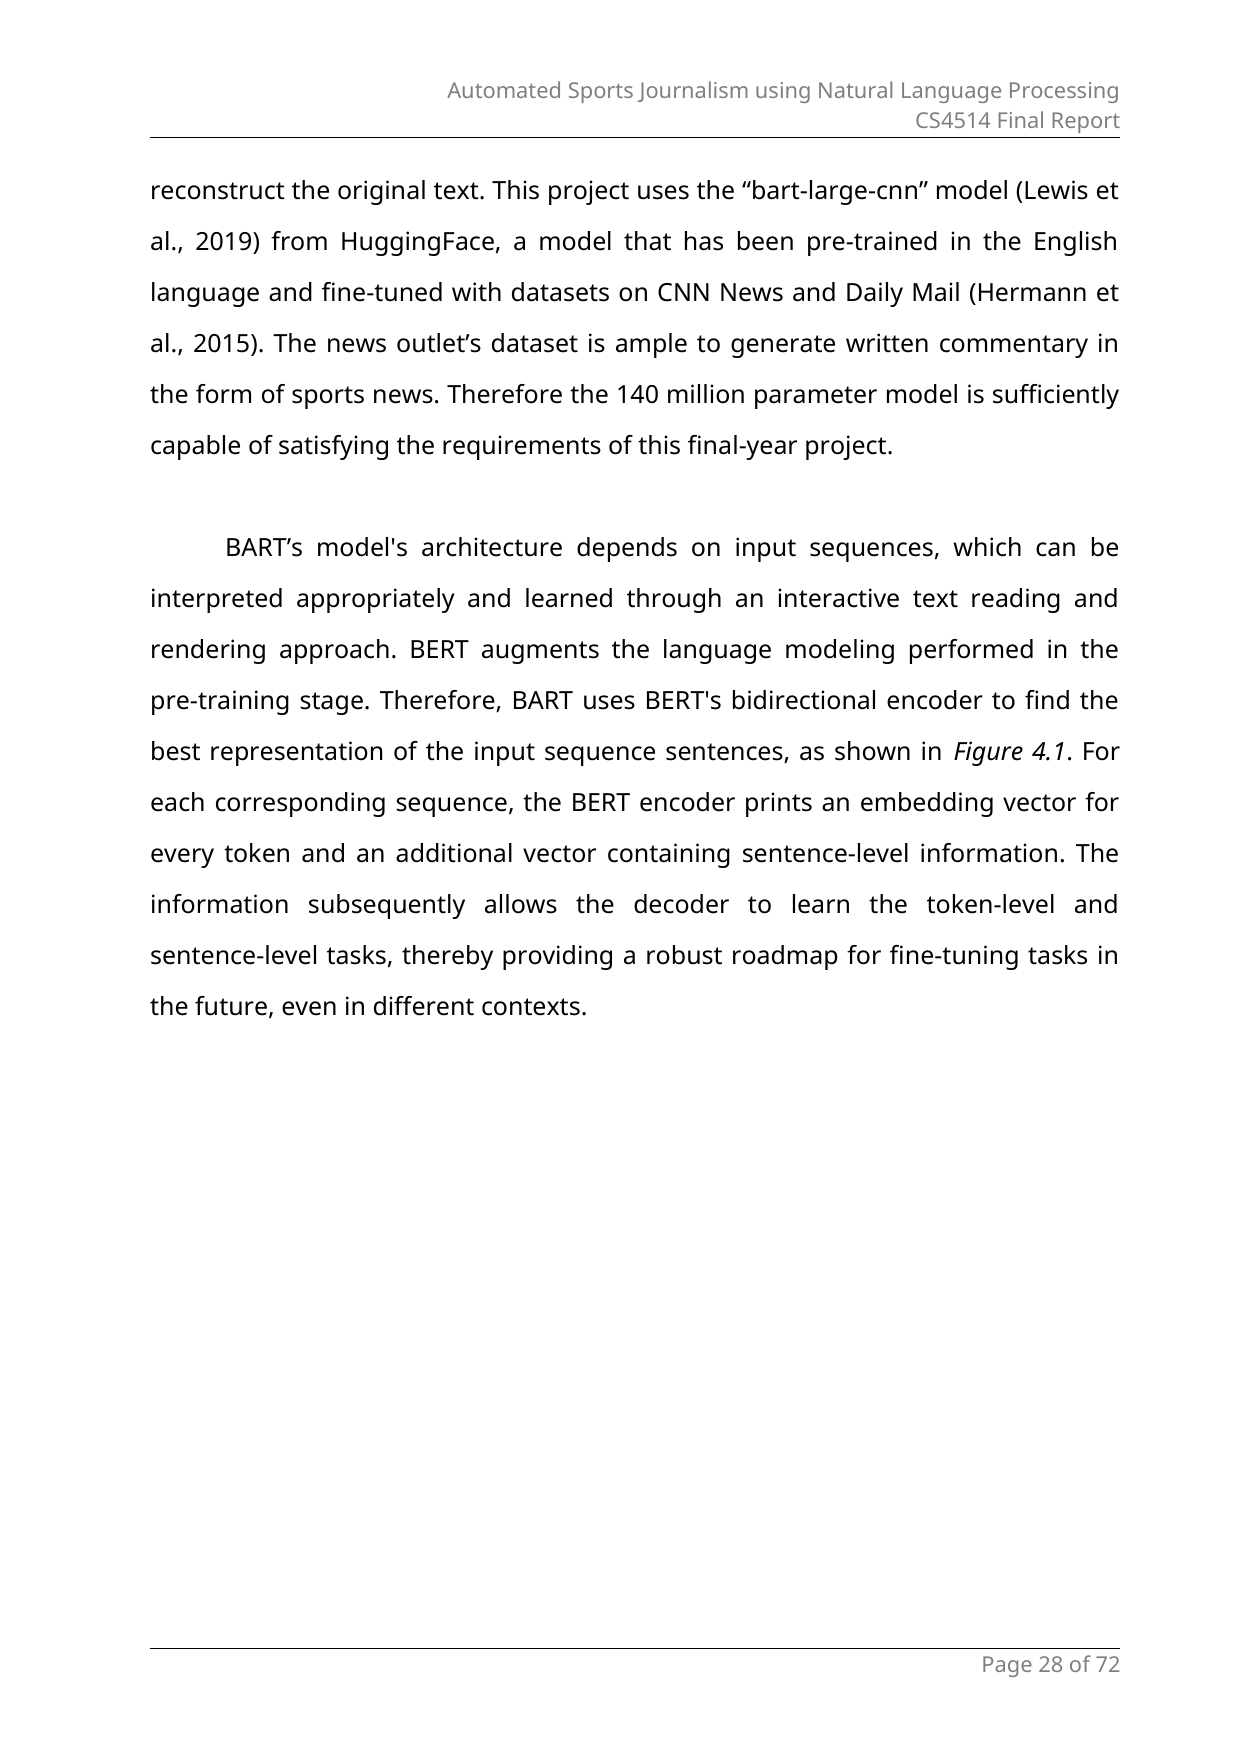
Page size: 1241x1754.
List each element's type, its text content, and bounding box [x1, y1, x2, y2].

text BART’s model's architecture depends on input sequences, which can be interpreted appropriately and learned through an interactive text reading and rendering approach. BERT augments the language modeling performed in the pre-training stage. Therefore, BART uses BERT's bidirectional encoder to find the best representation of the input sequence sentences, as shown in Figure 4.1. For each corresponding sequence, the BERT encoder prints an embedding vector for every token and an additional vector containing sentence-level information. The information subsequently allows the decoder to learn the token-level and sentence-level tasks, thereby providing a robust roadmap for fine-tuning tasks in the future, even in different contexts. [150, 529, 1120, 1023]
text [150, 172, 1120, 462]
